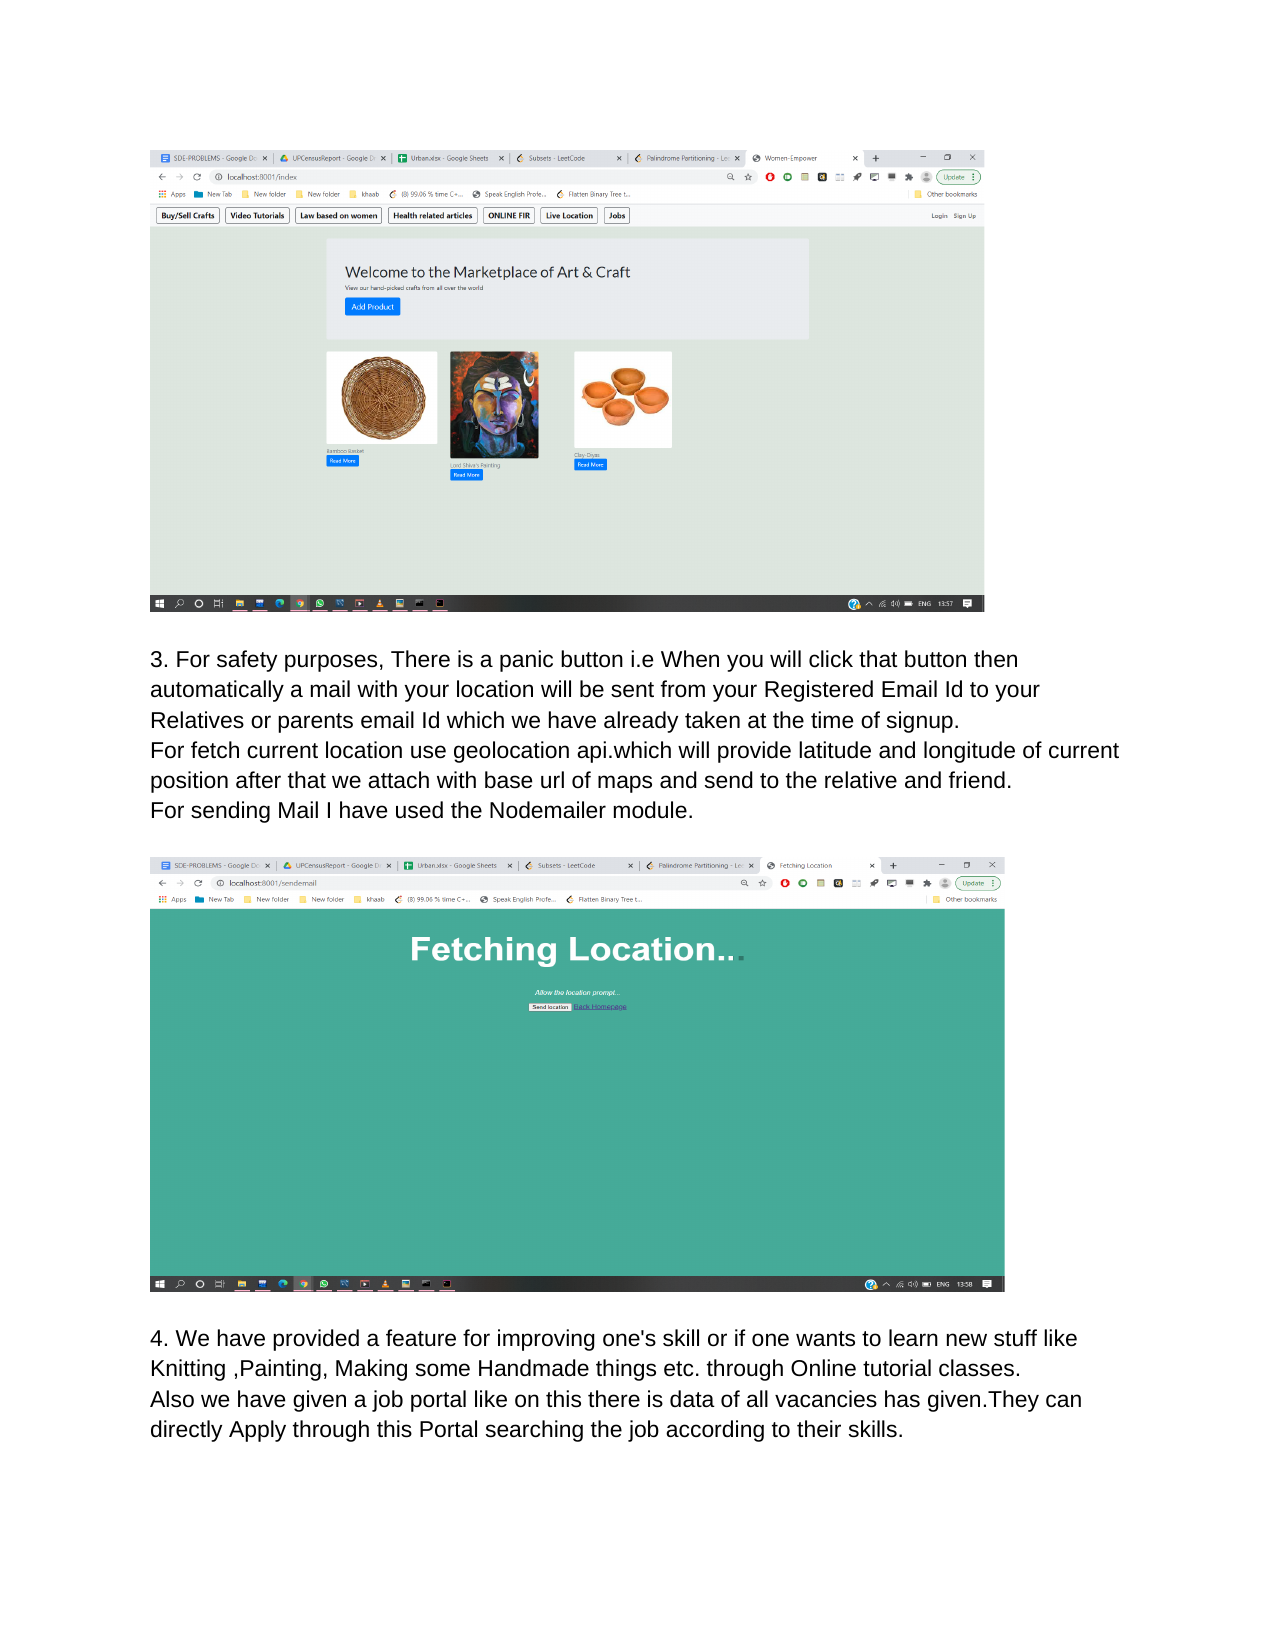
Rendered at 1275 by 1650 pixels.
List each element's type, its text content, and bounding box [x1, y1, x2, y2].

picture [150, 857, 1005, 1292]
text 3. For safety purposes, There is a panic button i.e When you will click that button then automatically a mail with your location will be sent from your Registered Email Id to your Relatives or parents email Id which we have already taken at the time of signup. [150, 646, 1125, 733]
text Also we have given a job portal like on this there is data of all vacancies has given.They can directly Apply through this Portal searching the job according to their skills. [150, 1386, 1125, 1442]
text For fetch current location use geolocation api.which will provide latitude and longitude of current position after that we attach with base url of maps and send to the relative and friend. [150, 737, 1125, 793]
text 4. We have provided a feature for improving one's skill or if one wants to learn new stuff like Knitting ,Painting, Making some Handmade things etc. through Online tutorial classes. [150, 1325, 1125, 1382]
picture [150, 150, 985, 612]
text For sending Mail I have used the Nodemailer module. [150, 797, 1125, 823]
